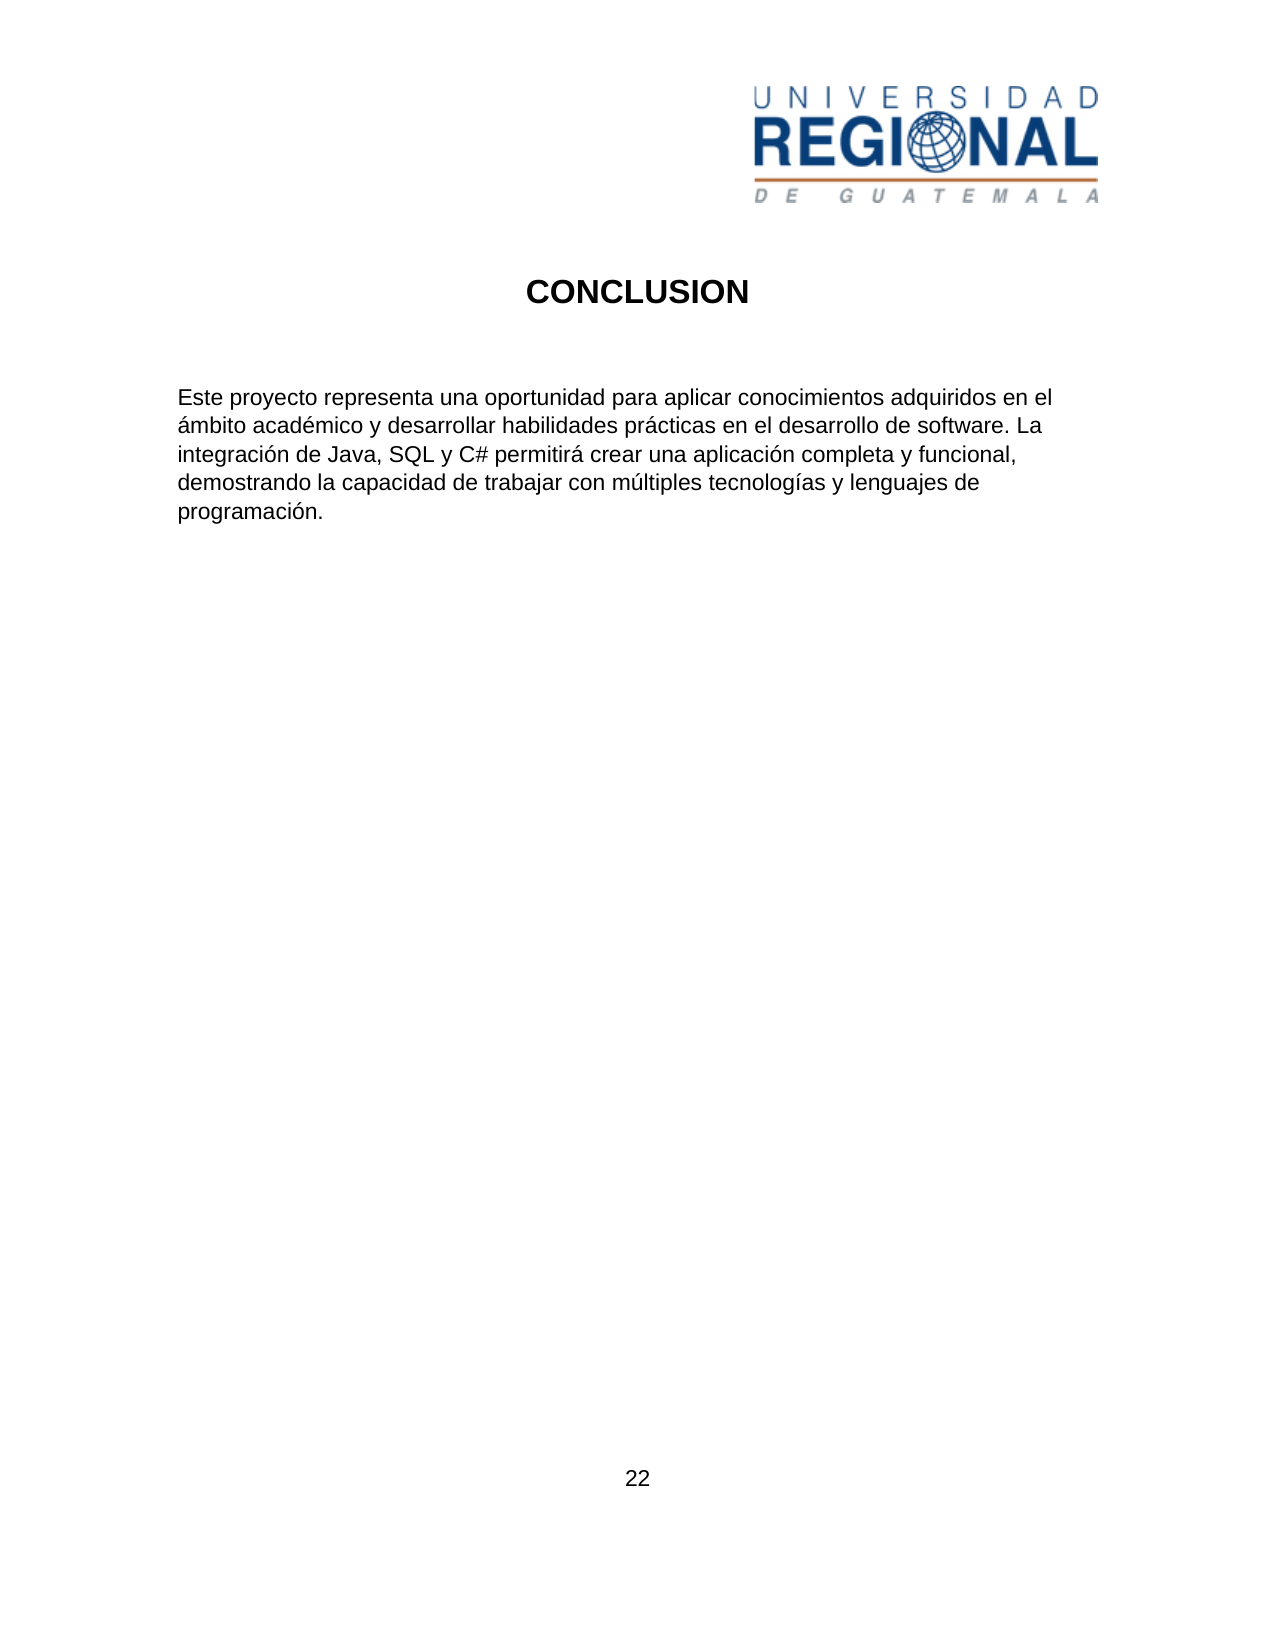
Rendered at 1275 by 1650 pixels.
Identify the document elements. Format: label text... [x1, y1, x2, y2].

subtitle CONCLUSION [177, 272, 1098, 311]
picture [754, 86, 1098, 203]
text Este proyecto representa una oportunidad para aplicar conocimientos adquiridos en el ámbito académico y desarrollar habilidades prácticas en el desarrollo de software. La integración de Java, SQL y C# permitirá crear una aplicación completa y funcional, demostrando la capacidad de trabajar con múltiples tecnologías y lenguajes de programación. [177, 384, 1098, 524]
